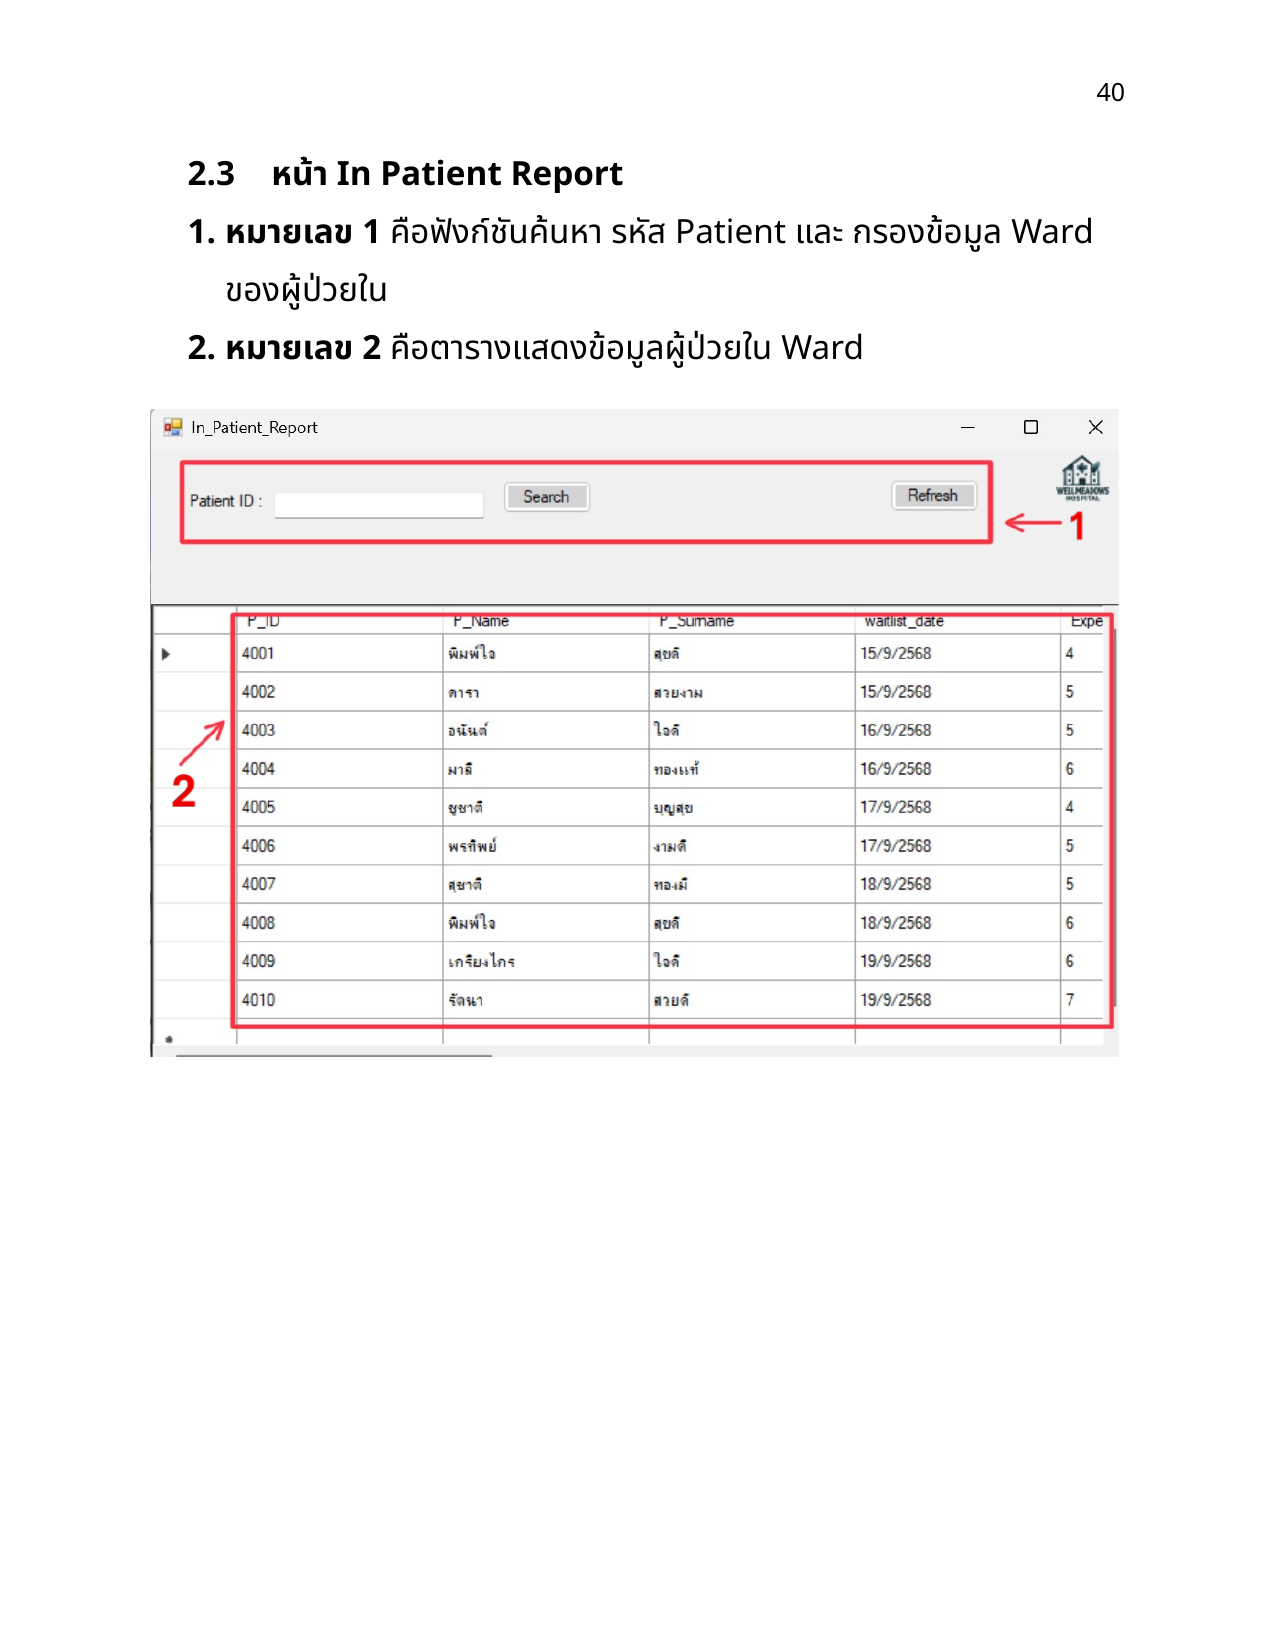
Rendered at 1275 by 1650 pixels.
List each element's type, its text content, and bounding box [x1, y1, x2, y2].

picture [150, 409, 1118, 1056]
list หน้า In Patient Report [187, 150, 1125, 201]
list หมายเลข 1 คือฟังก์ชันค้นหา รหัส Patient และ กรองข้อมูล Ward ของผู้ป่วยใน [187, 208, 1125, 317]
list หมายเลข 2 คือตารางแสดงข้อมูลผู้ป่วยใน Ward [187, 324, 1125, 375]
